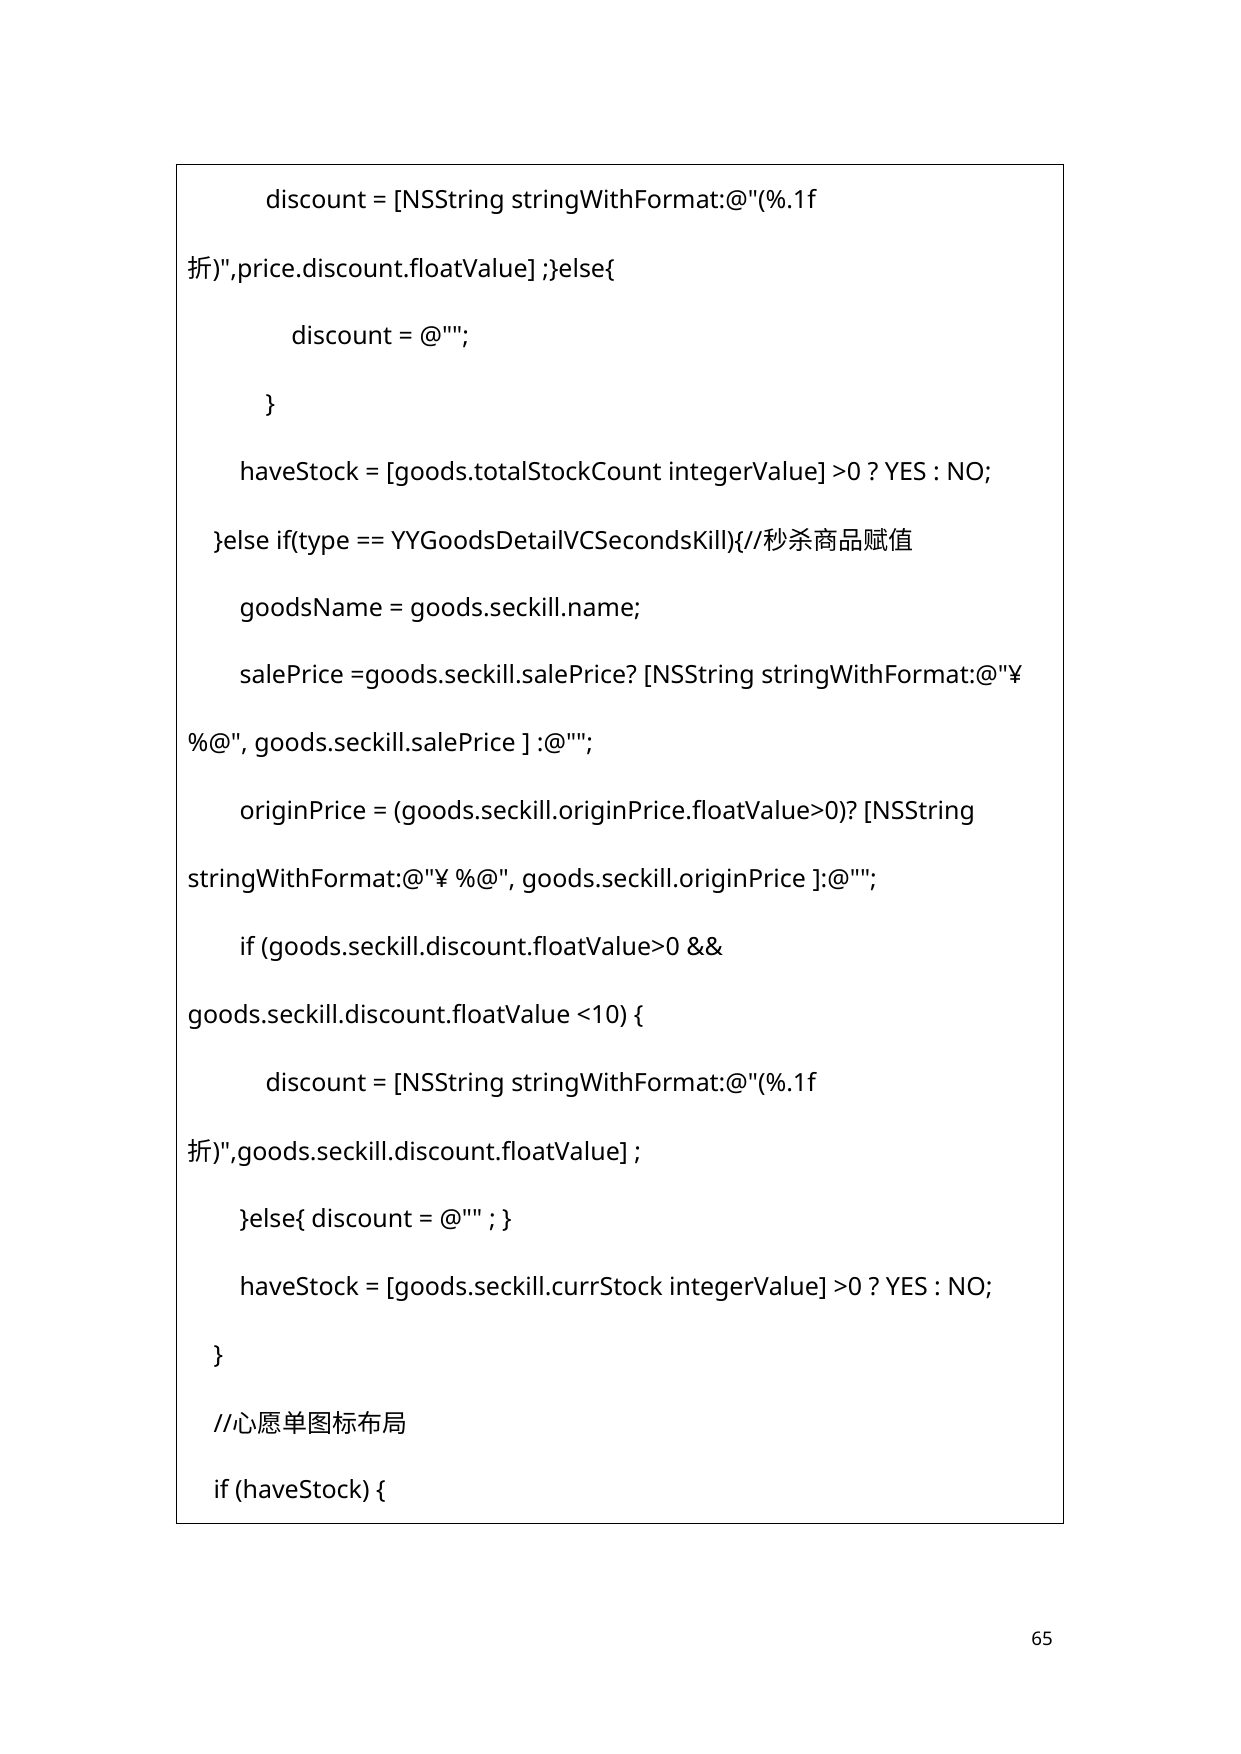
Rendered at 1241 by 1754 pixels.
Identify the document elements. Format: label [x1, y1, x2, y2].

table_cell [177, 165, 1063, 1523]
